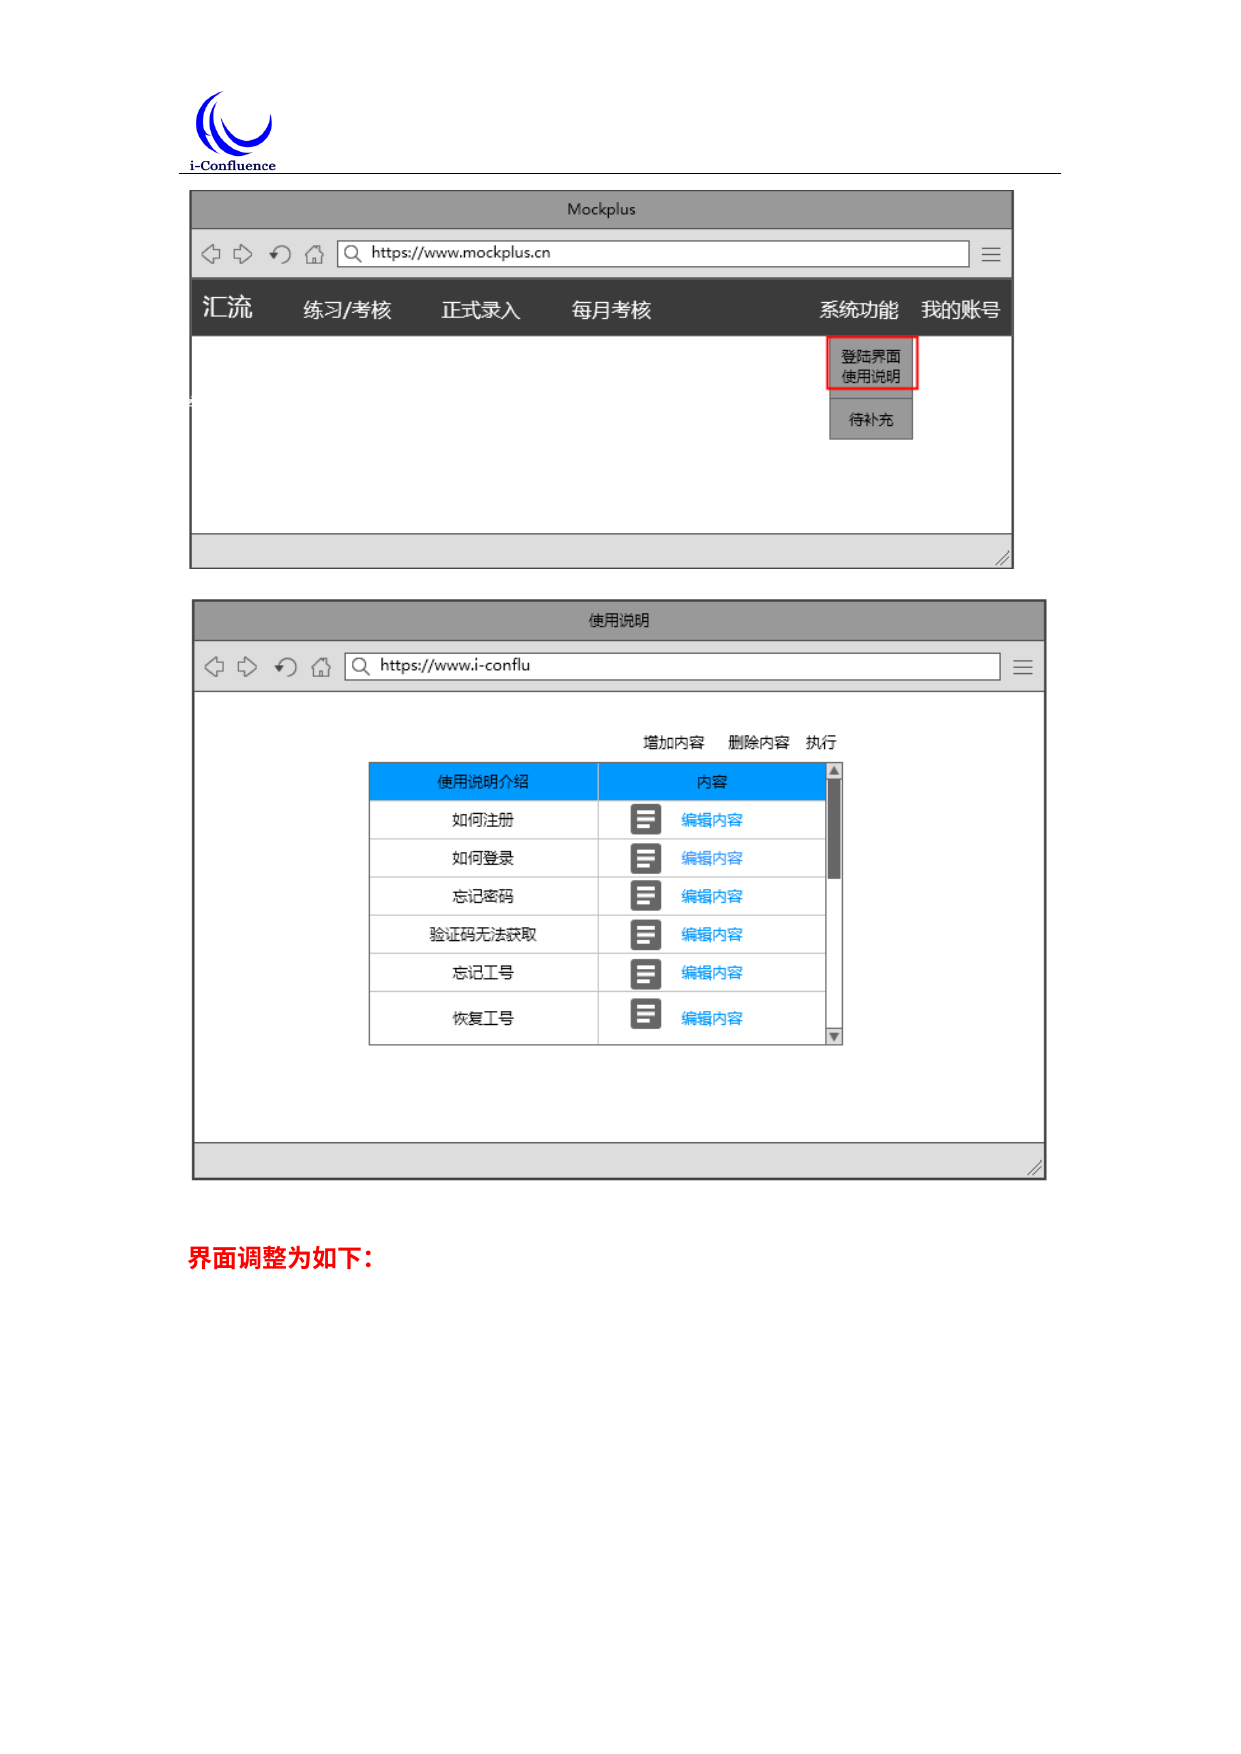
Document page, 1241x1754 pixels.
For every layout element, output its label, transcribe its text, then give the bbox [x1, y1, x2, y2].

picture [187, 190, 1019, 569]
picture [187, 593, 1053, 1188]
text 界面调整为如下： [187, 1224, 1053, 1289]
picture [187, 90, 279, 171]
